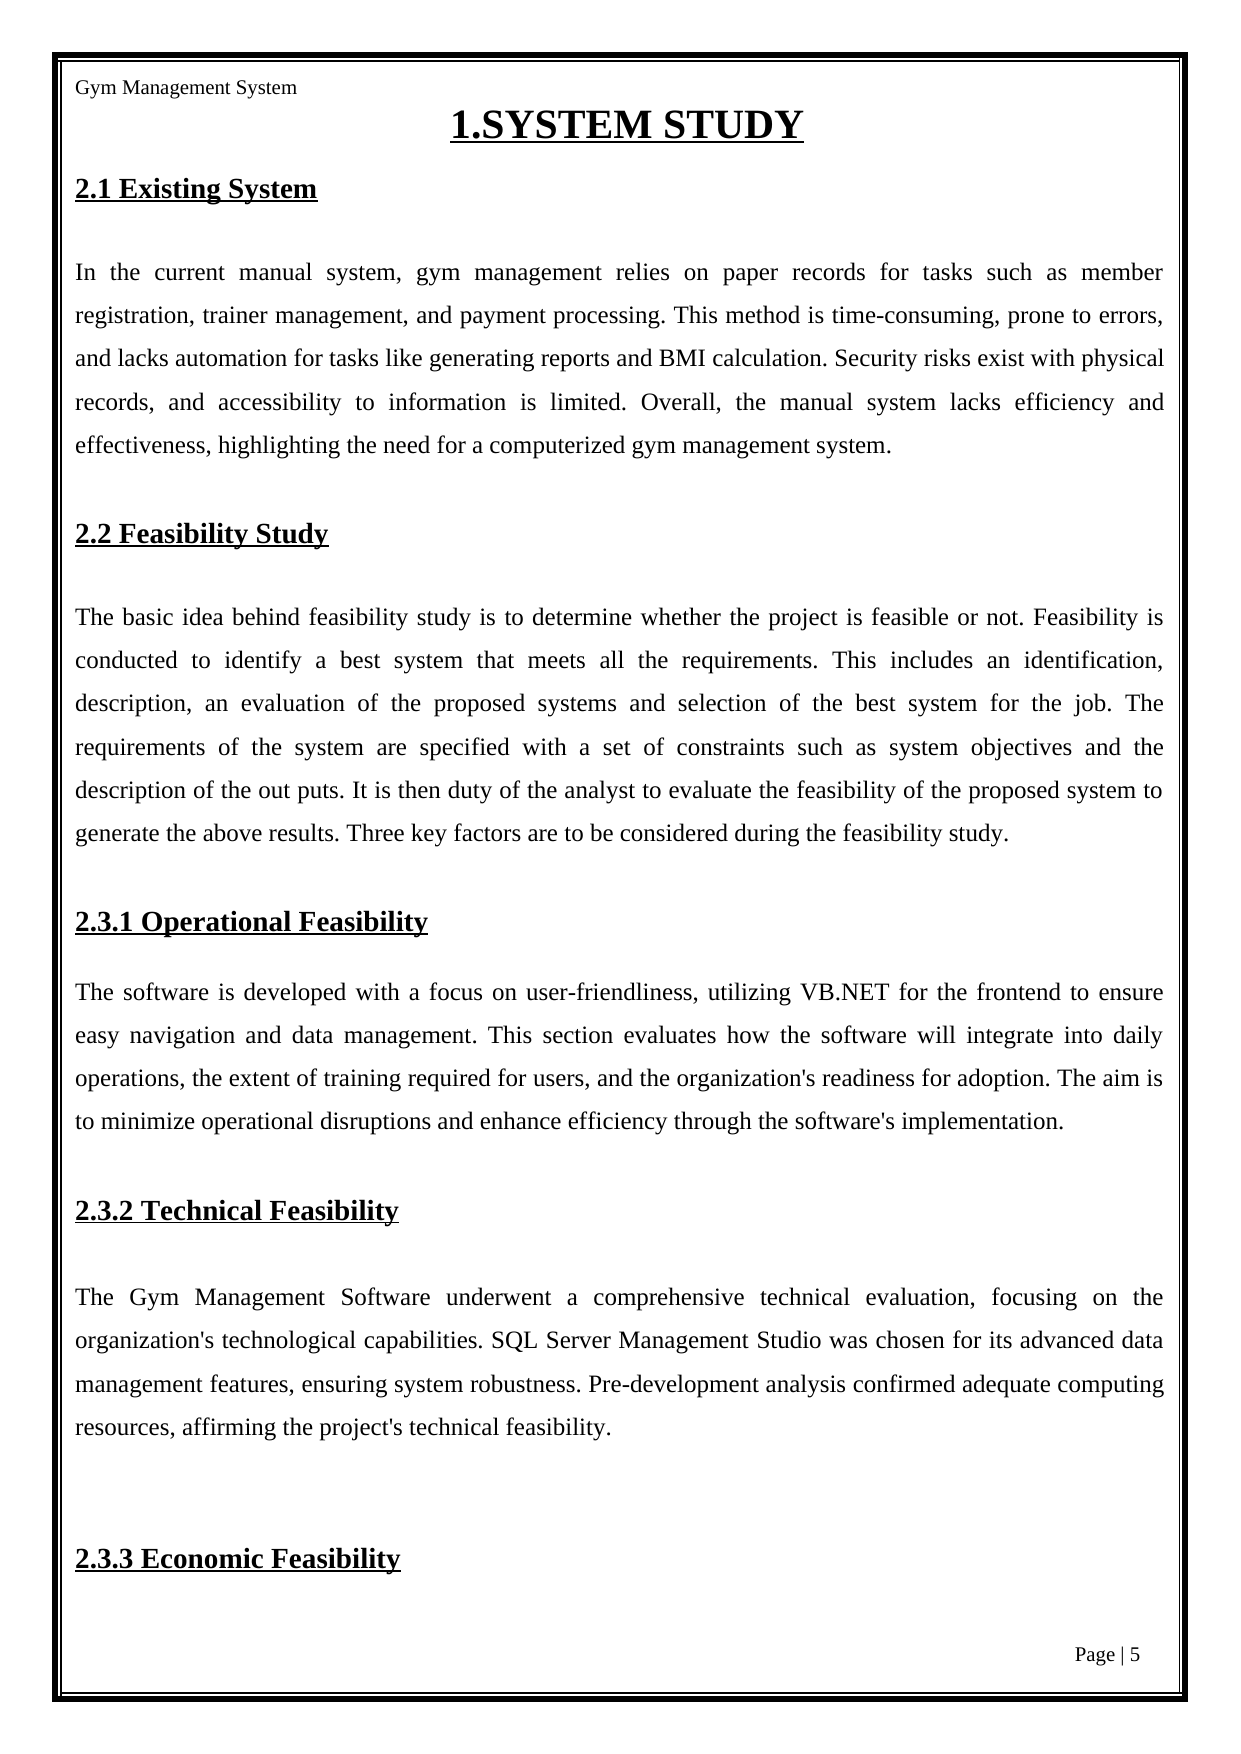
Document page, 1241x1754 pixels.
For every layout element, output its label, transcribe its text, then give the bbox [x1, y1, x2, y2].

text The Gym Management Software underwent a comprehensive technical evaluation, focusing on the organization's technological capabilities. SQL Server Management Studio was chosen for its advanced data management features, ensuring system robustness. Pre-development analysis confirmed adequate computing resources, affirming the project's technical feasibility. [75, 1282, 1165, 1441]
text 1.SYSTEM STUDY [375, 99, 1165, 147]
text The software is developed with a focus on user-friendliness, utilizing VB.NET for the frontend to ensure easy navigation and data management. This section evaluates how the software will integrate into daily operations, the extent of training required for users, and the organization's readiness for adoption. The aim is to minimize operational disruptions and enhance efficiency through the software's implementation. [75, 977, 1165, 1135]
text 2.3.2 Technical Feasibility [75, 1193, 1165, 1226]
text 2.3.1 Operational Feasibility [75, 904, 1165, 938]
text The basic idea behind feasibility study is to determine whether the project is feasible or not. Feasibility is conducted to identify a best system that meets all the requirements. This includes an identification, description, an evaluation of the proposed systems and selection of the best system for the job. The requirements of the system are specified with a set of constraints such as system objectives and the description of the out puts. It is then duty of the analyst to evaluate the feasibility of the proposed system to generate the above results. Three key factors are to be considered during the feasibility study. [75, 602, 1165, 847]
text In the current manual system, gym management relies on paper records for tasks such as member registration, trainer management, and payment processing. This method is time-consuming, prone to errors, and lacks automation for tasks like generating reports and BMI calculation. Security risks exist with physical records, and accessibility to information is limited. Overall, the manual system lacks efficiency and effectiveness, highlighting the need for a computerized gym management system. [75, 257, 1165, 458]
text 2.3.3 Economic Feasibility [75, 1541, 1165, 1575]
text 2.1 Existing System [75, 171, 1165, 204]
text 2.2 Feasibility Study [75, 516, 1165, 549]
